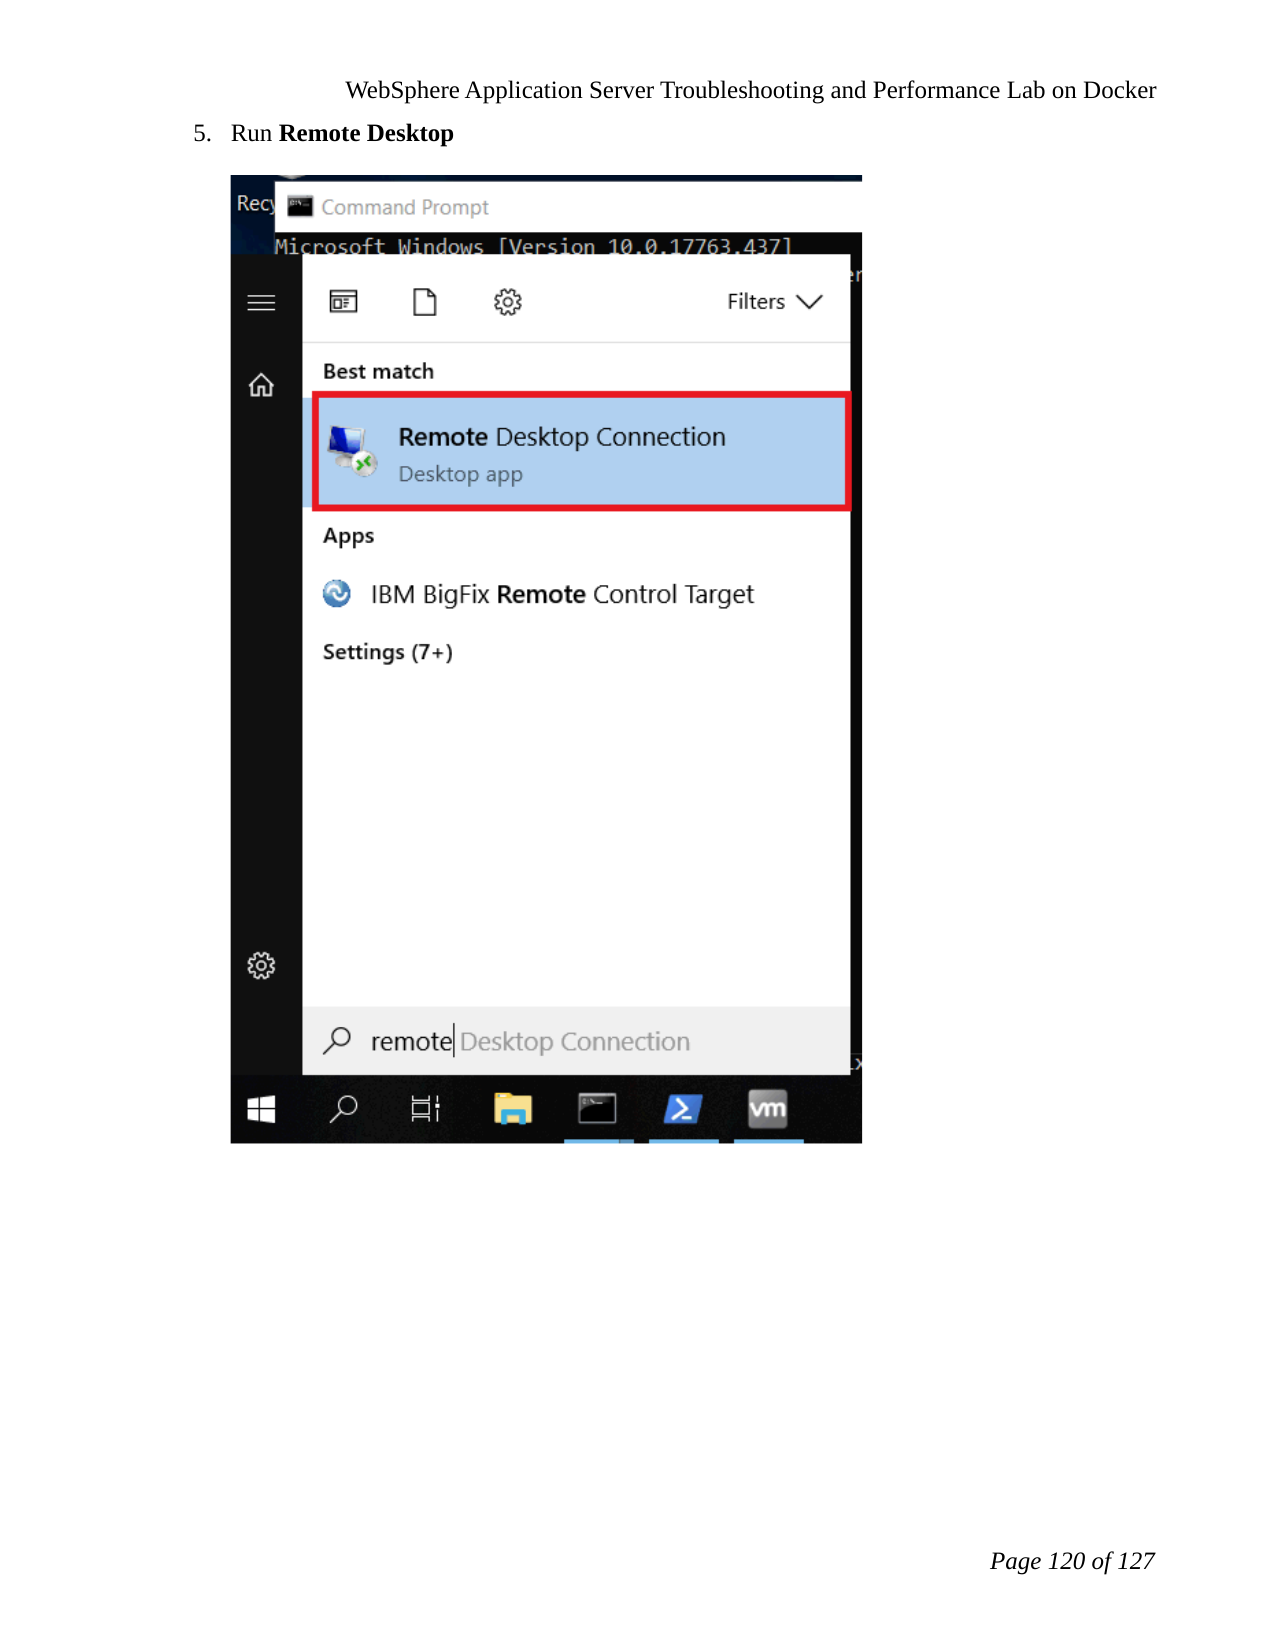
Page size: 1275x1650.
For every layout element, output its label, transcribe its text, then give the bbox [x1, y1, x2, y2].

picture [230, 175, 863, 1145]
